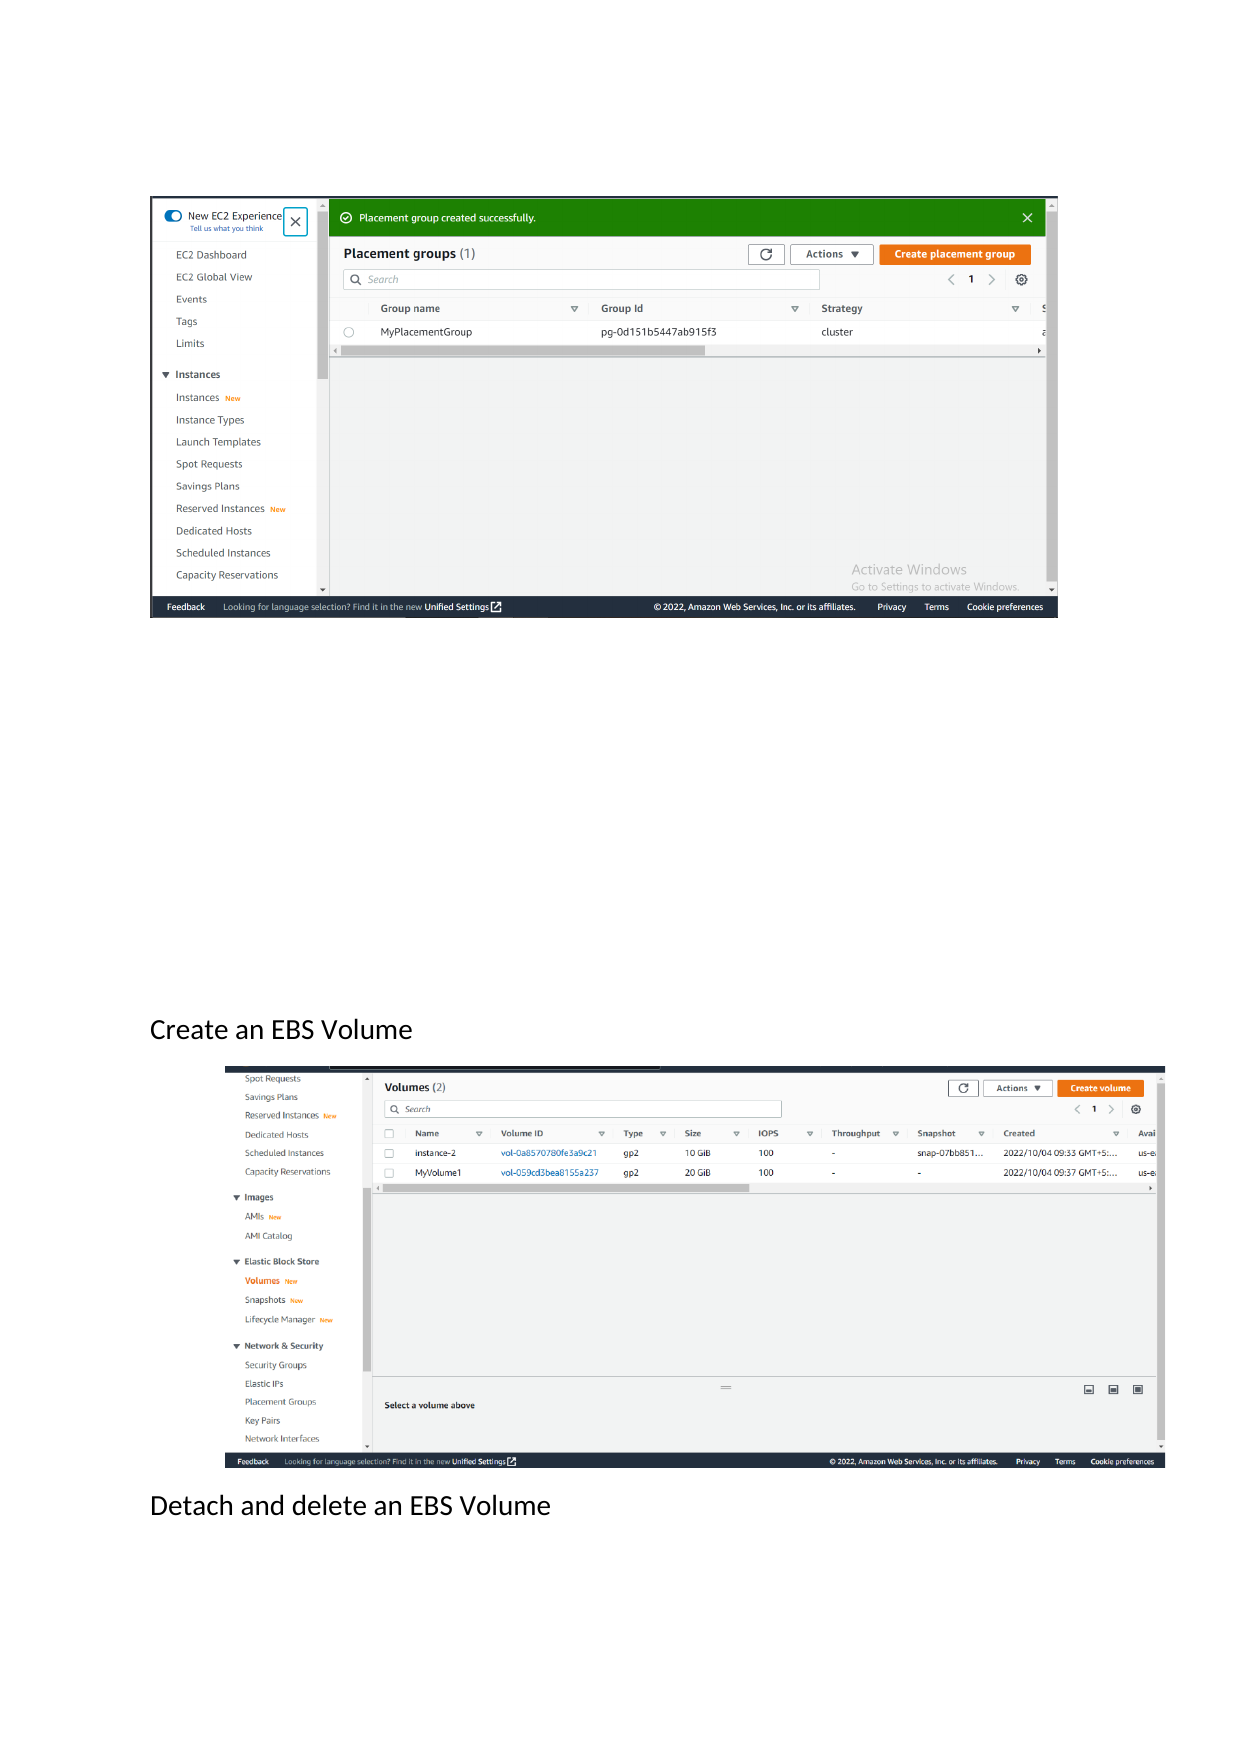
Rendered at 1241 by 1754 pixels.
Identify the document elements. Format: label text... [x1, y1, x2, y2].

text Create an EBS Volume [150, 1011, 1090, 1047]
picture [225, 1066, 1166, 1468]
text Detach and delete an EBS Volume [150, 1487, 1090, 1522]
picture [150, 196, 1058, 618]
